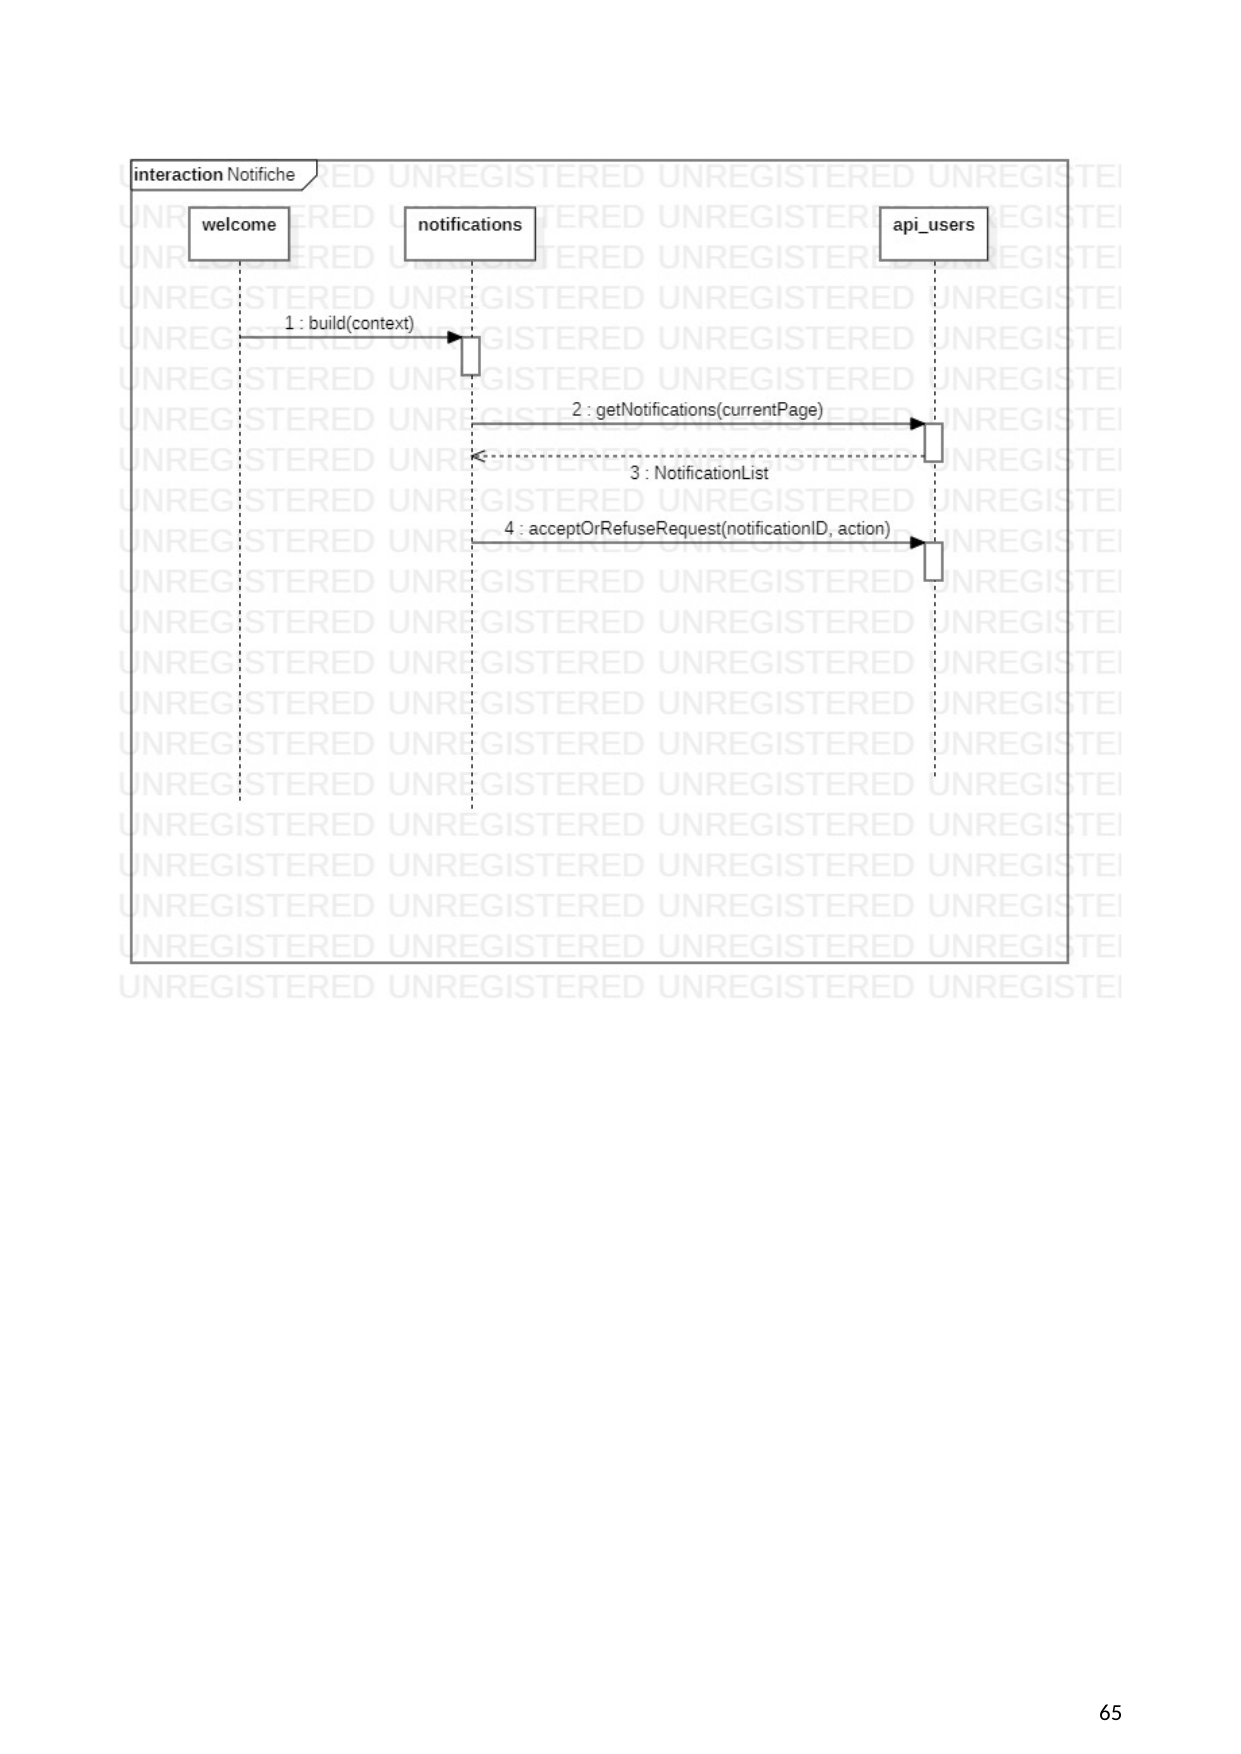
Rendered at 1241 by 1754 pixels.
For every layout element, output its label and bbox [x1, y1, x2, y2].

picture [118, 147, 1122, 1017]
